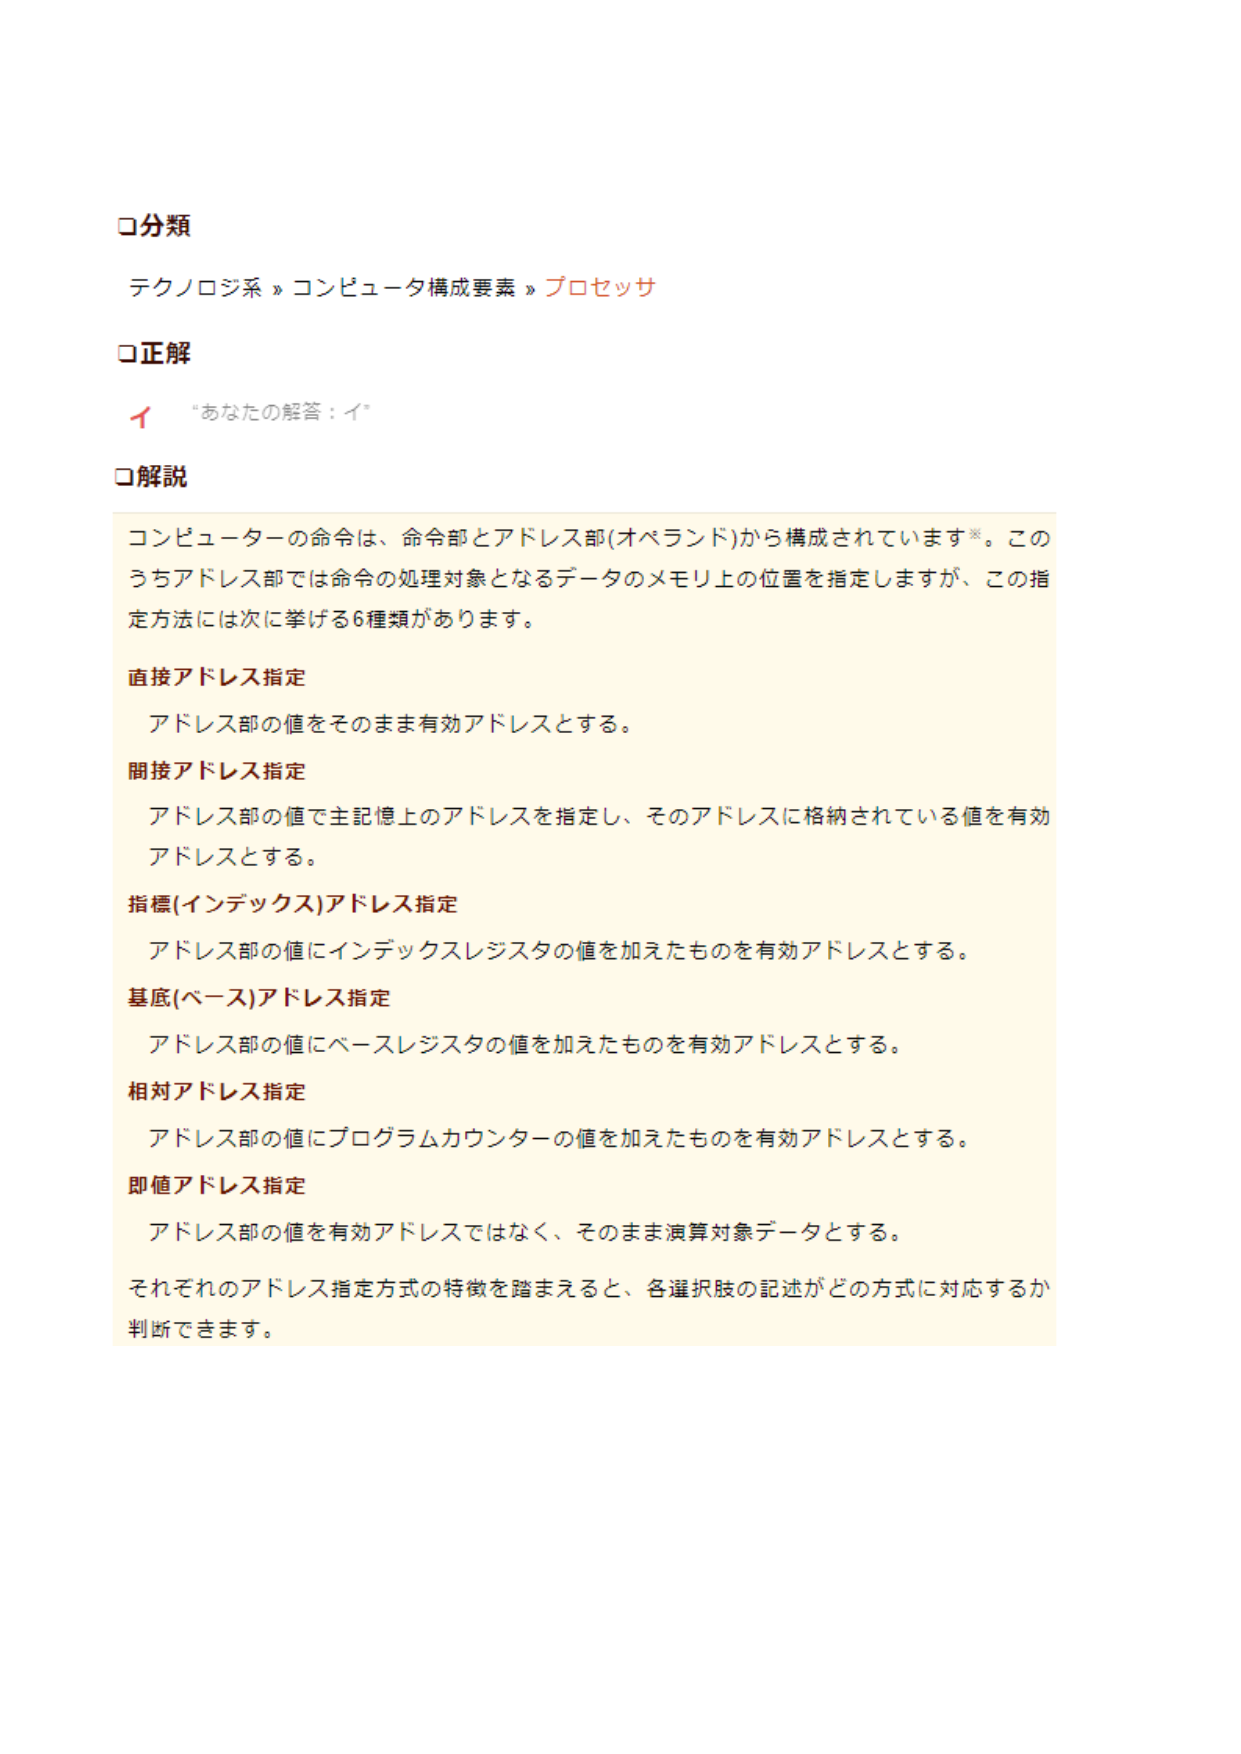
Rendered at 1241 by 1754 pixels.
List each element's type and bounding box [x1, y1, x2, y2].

picture [112, 464, 1057, 1346]
picture [112, 202, 854, 449]
